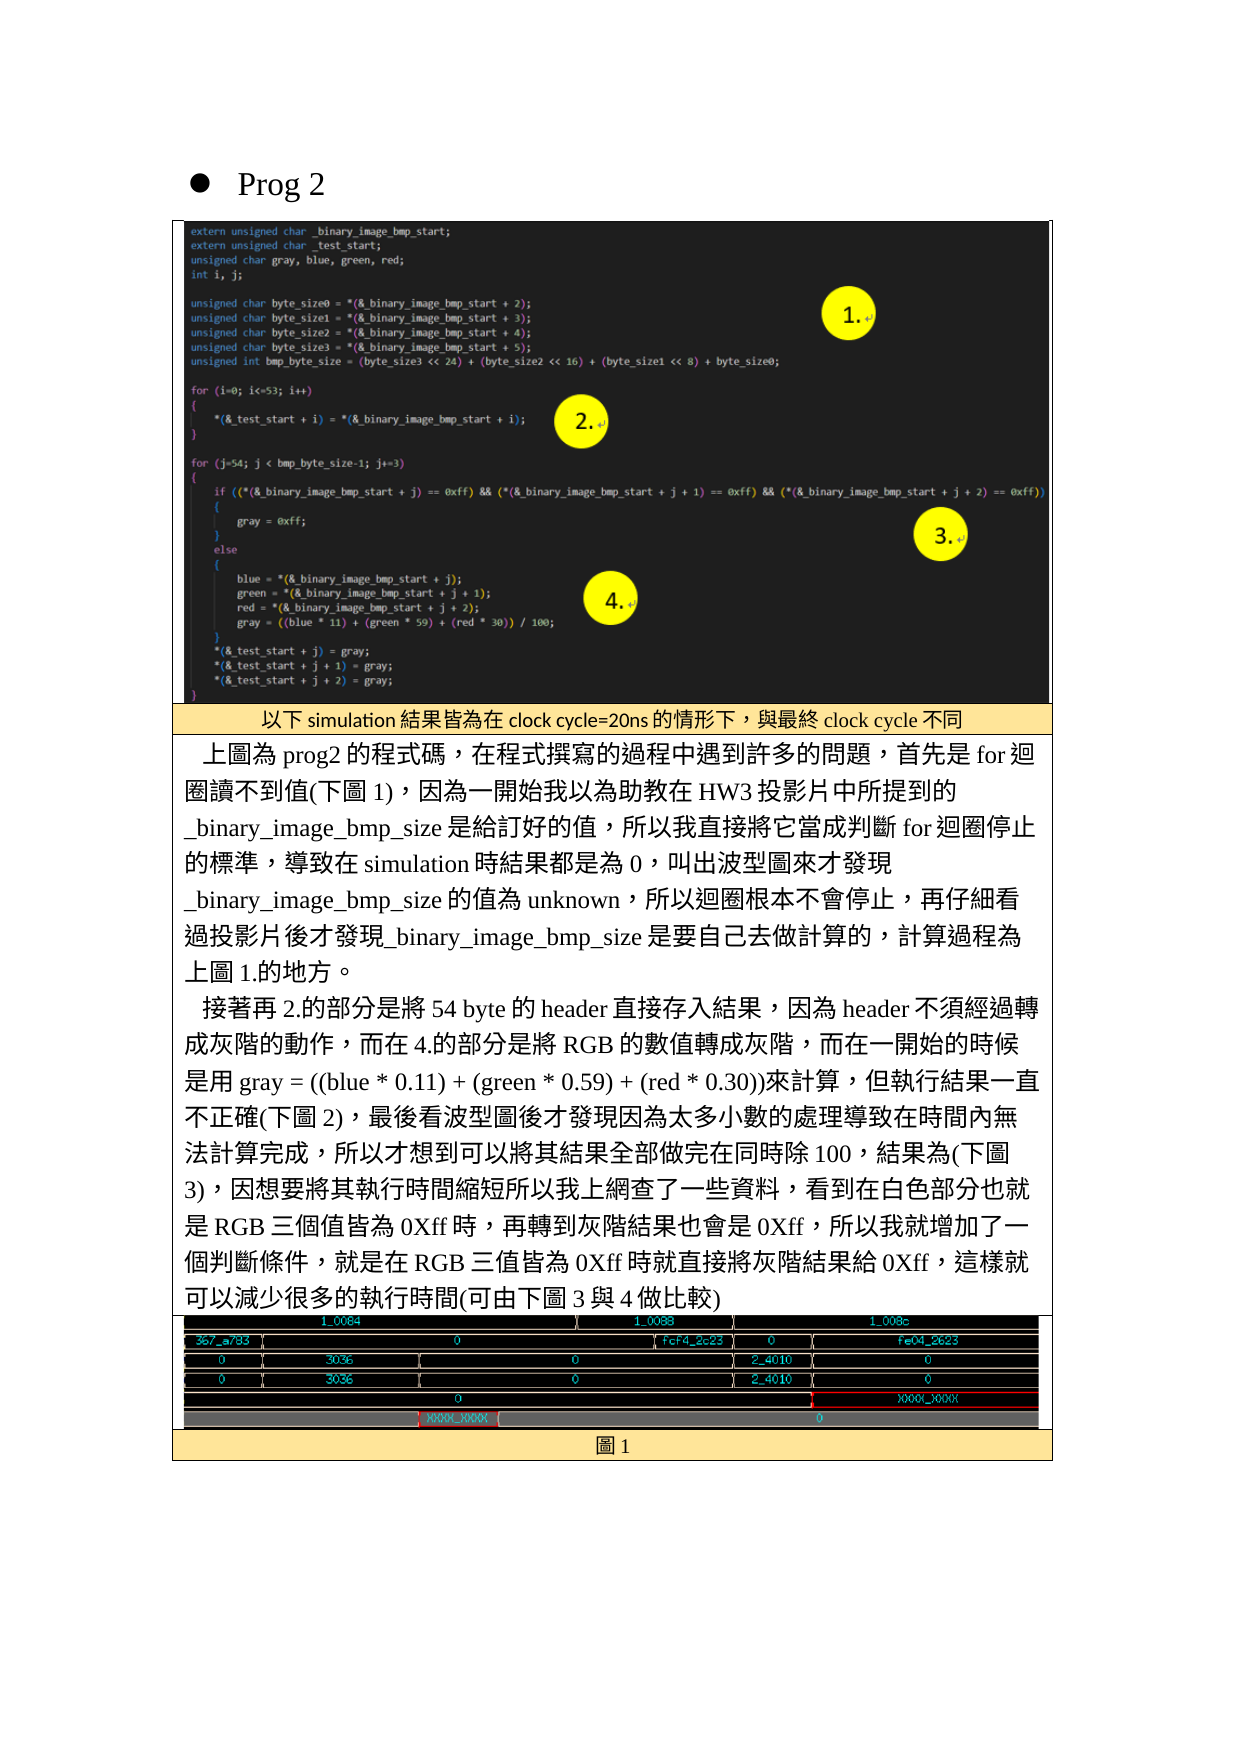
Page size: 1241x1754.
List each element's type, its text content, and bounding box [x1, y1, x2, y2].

table_cell 圖1 [173, 1430, 1052, 1460]
table_cell 以下simulation結果皆為在clock cycle=20ns的情形下，與最終clock cycle不同 [173, 704, 1052, 734]
table_header [173, 221, 183, 702]
table_cell [1039, 1316, 1052, 1428]
list Prog 2 [187, 164, 1053, 203]
picture [183, 1315, 1039, 1429]
picture [183, 220, 1050, 703]
table_cell 上圖為prog2的程式碼，在程式撰寫的過程中遇到許多的問題，首先是for迴圈讀不到值(下圖1)，因為一開始我以為助教在HW3投影片中所提到的_binary_image_bmp_size是給訂好的值，所以我直接將它當成判斷for迴圈停止的標準，導致在simulation時結果都是為0，叫出波型圖來才發現_binary_image_bmp_size的值為unknown，所以迴圈根本不會停止，再仔細看過投影片後才發現_binary_image_bmp_size是要自己去做計算的，計算過程為上圖1.的地方。 接著再2.的部分是將54 byte的header直接存入結果，因為header不須經過轉成灰階的動作，而在4.的部分是將RGB的數值轉成灰階，而在一開始的時候是用gray = ((blue * 0.11) + (green * 0.59) + (red * 0.30))來計算，但執行結果一直不正確(下圖2)，最後看波型圖後才發現因為太多小數的處理導致在時間內無法計算完成，所以才想到可以將其結果全部做完在同時除100，結果為(下圖3)，因想要將其執行時間縮短所以我上網查了一些資料，看到在白色部分也就是RGB三個值皆為0Xff時，再轉到灰階結果也會是0Xff，所以我就增加了一個判斷條件，就是在RGB三值皆為0Xff時就直接將灰階結果給0Xff，這樣就可以減少很多的執行時間(可由下圖3與4做比較) [173, 735, 1052, 1315]
table_cell [173, 1316, 183, 1428]
